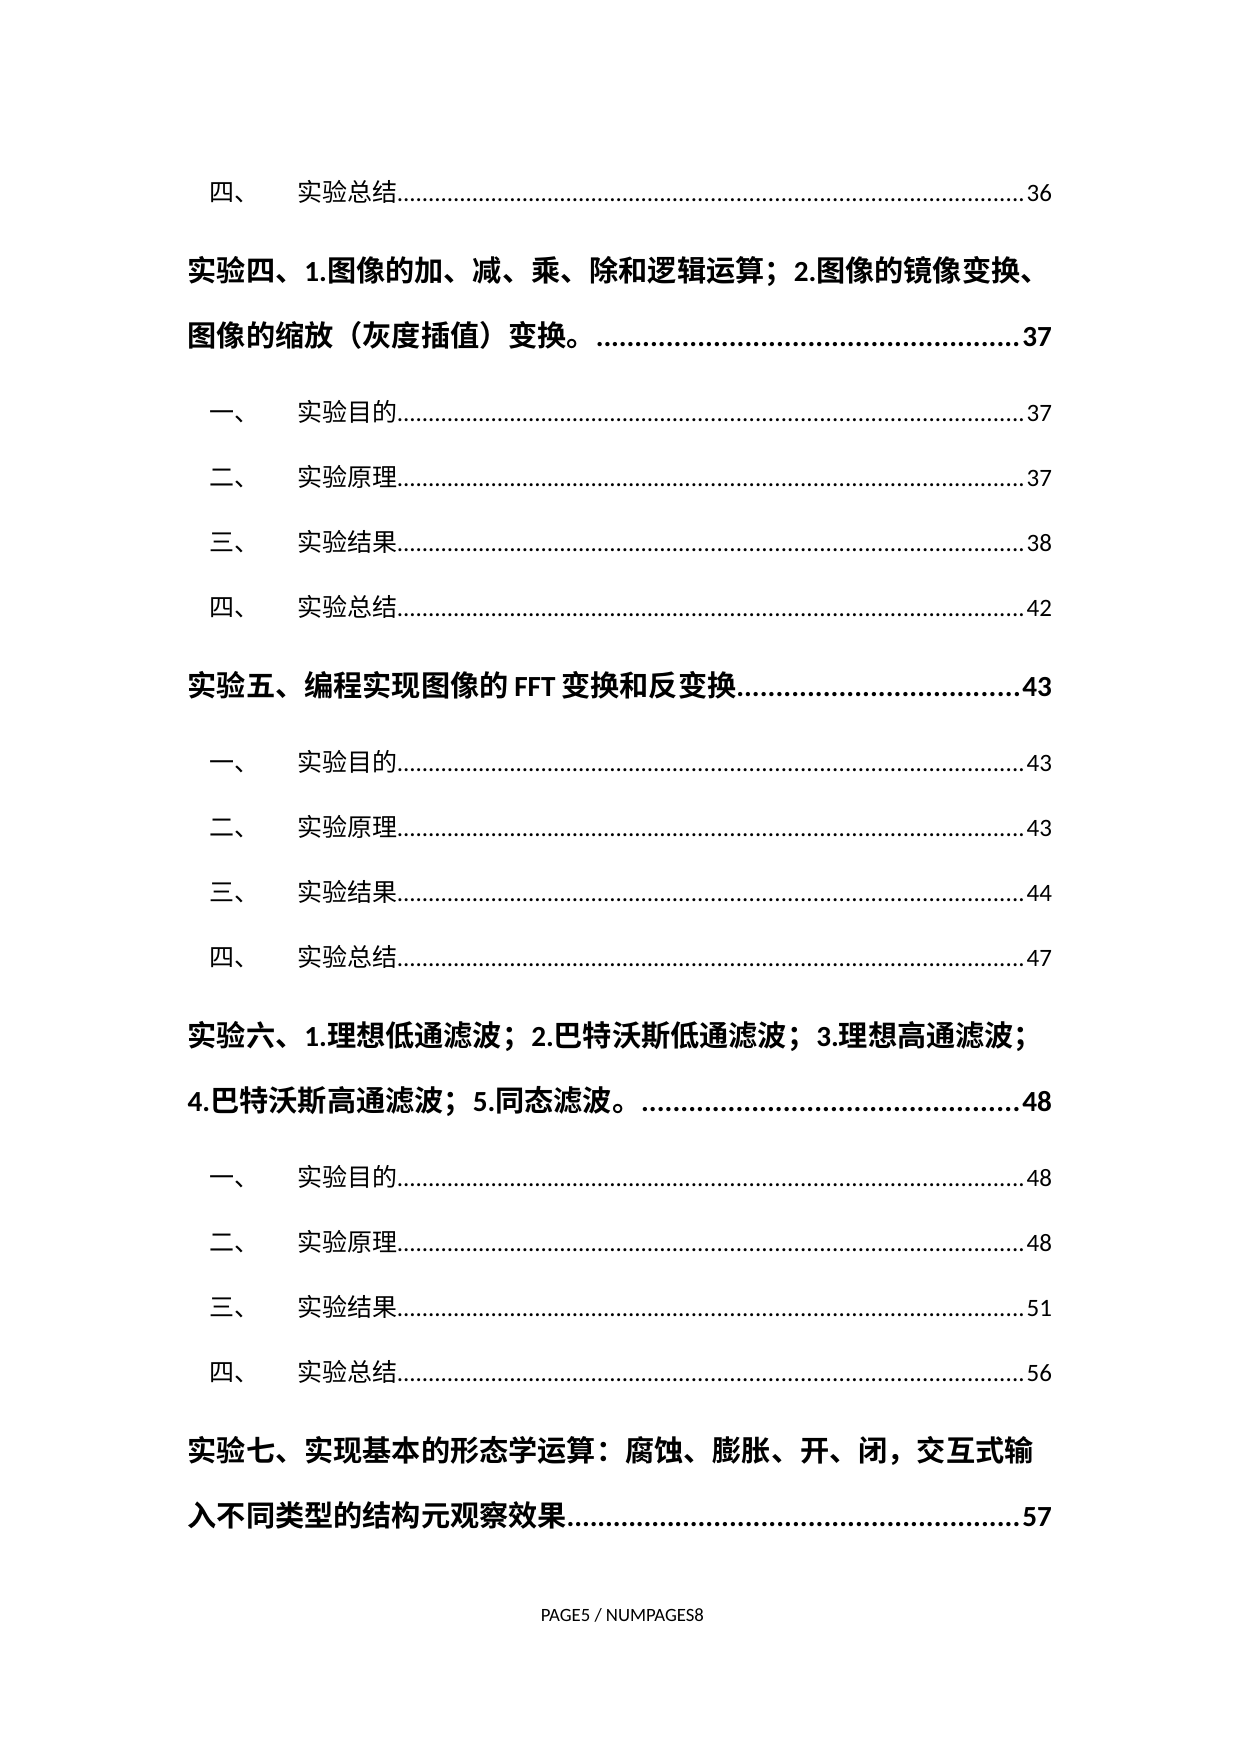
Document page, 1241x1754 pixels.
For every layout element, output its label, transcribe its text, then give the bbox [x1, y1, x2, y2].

text 二、 实验原理 48 [209, 1208, 1053, 1273]
text 四、 实验总结 36 [209, 158, 1053, 223]
text 实验四、1.图像的加、减、乘、除和逻辑运算；2.图像的镜像变换、图像的缩放（灰度插值）变换。 37 [187, 236, 1053, 366]
text 实验六、1.理想低通滤波；2.巴特沃斯低通滤波；3.理想高通滤波；4.巴特沃斯高通滤波；5.同态滤波。 48 [187, 1001, 1053, 1131]
text 一、 实验目的 37 [209, 378, 1053, 443]
text 实验五、编程实现图像的FFT变换和反变换 43 [187, 651, 1053, 716]
text 实验七、实现基本的形态学运算：腐蚀、膨胀、开、闭，交互式输入不同类型的结构元观察效果 57 [187, 1416, 1053, 1546]
text 二、 实验原理 37 [209, 443, 1053, 508]
text 三、 实验结果 38 [209, 508, 1053, 573]
text 一、 实验目的 43 [209, 728, 1053, 793]
text 三、 实验结果 51 [209, 1273, 1053, 1338]
text 三、 实验结果 44 [209, 858, 1053, 923]
text 四、 实验总结 56 [209, 1338, 1053, 1403]
text 二、 实验原理 43 [209, 793, 1053, 858]
text 四、 实验总结 47 [209, 923, 1053, 988]
text 四、 实验总结 42 [209, 573, 1053, 638]
text 一、 实验目的 48 [209, 1143, 1053, 1208]
